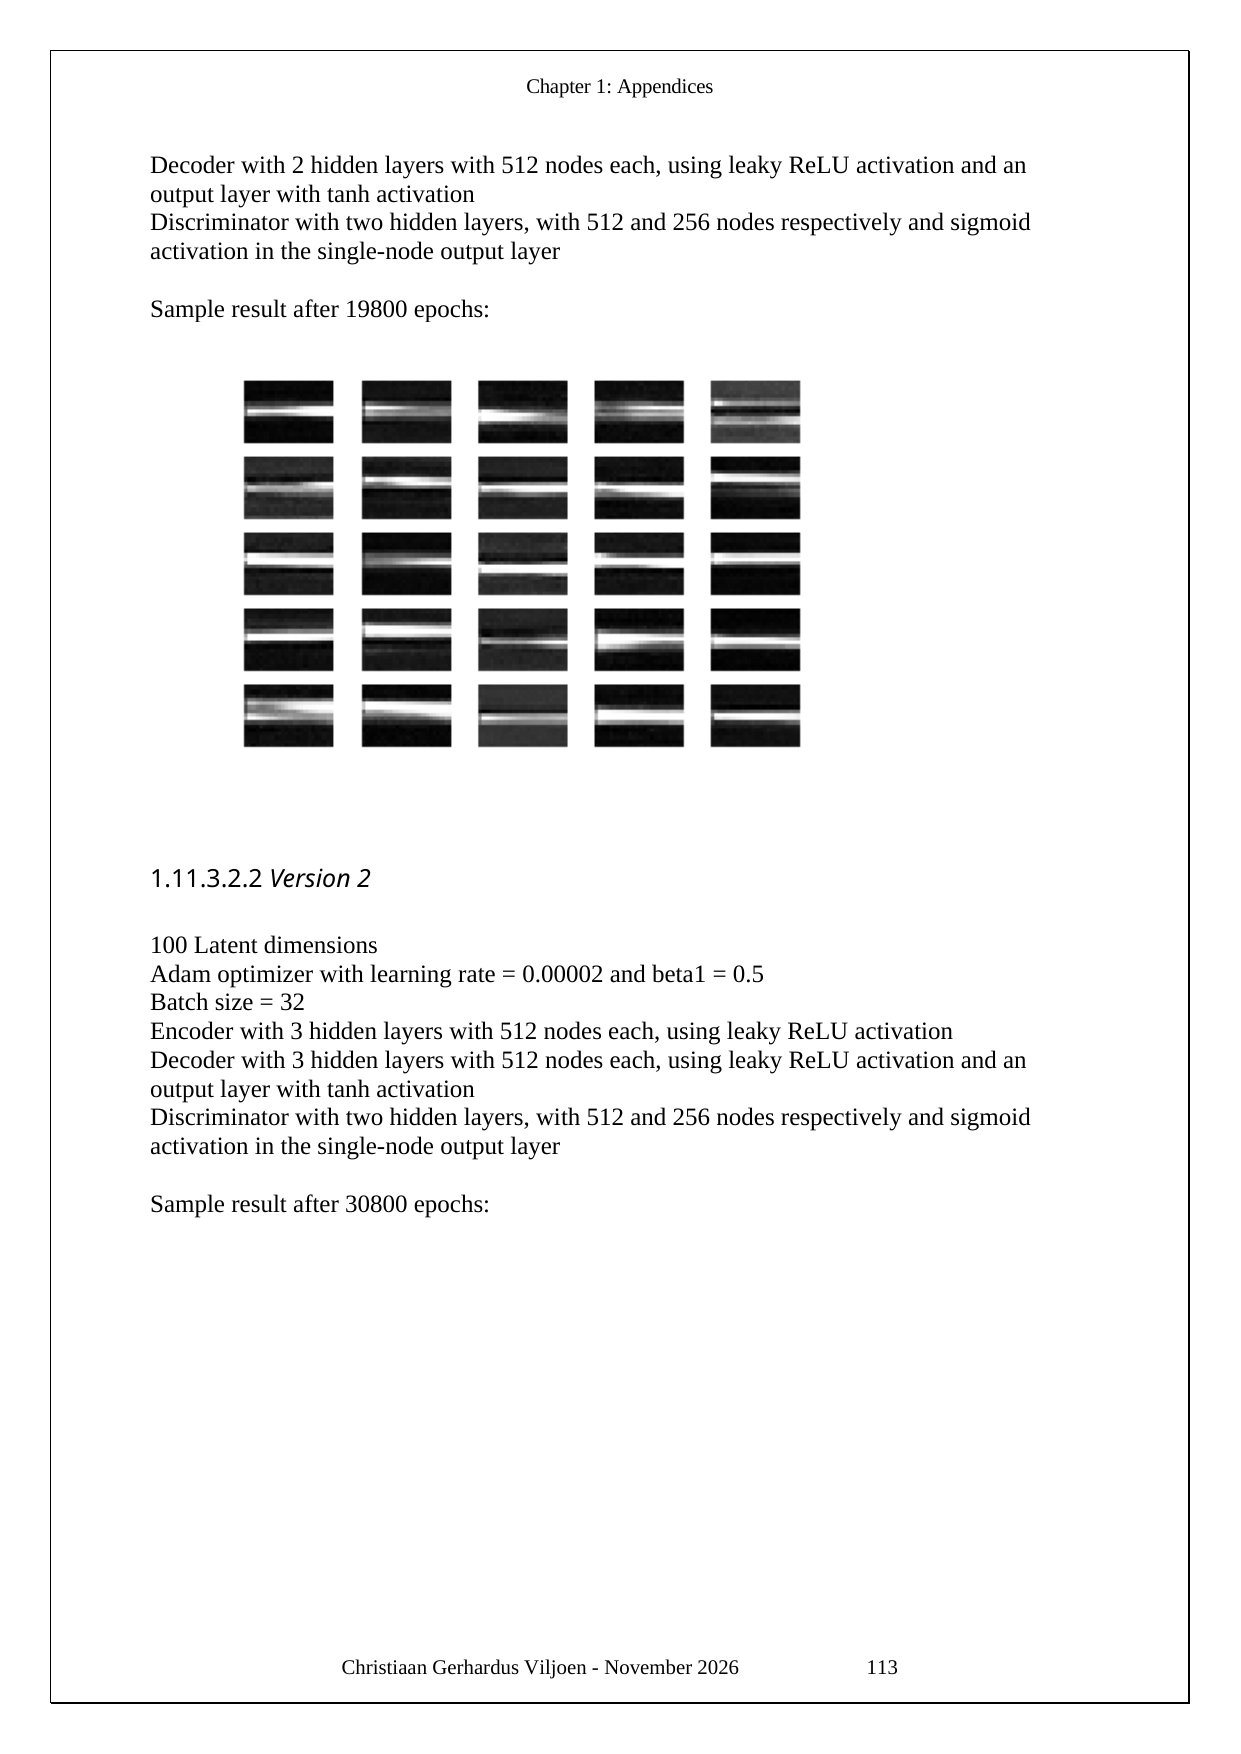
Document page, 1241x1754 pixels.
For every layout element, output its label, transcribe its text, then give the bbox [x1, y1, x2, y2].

text Sample result after 19800 epochs: [150, 294, 1089, 322]
text Adam optimizer with learning rate = 0.00002 and beta1 = 0.5 [150, 959, 1089, 987]
text Discriminator with two hidden layers, with 512 and 256 nodes respectively and sigmoid activation in the single-node output layer [150, 207, 1089, 265]
text Discriminator with two hidden layers, with 512 and 256 nodes respectively and sigmoid activation in the single-node output layer [150, 1102, 1089, 1160]
text 100 Latent dimensions [150, 930, 1089, 959]
subtitle Version 2 [150, 861, 1089, 895]
text Batch size = 32 [150, 987, 1089, 1016]
text Encoder with 3 hidden layers with 512 nodes each, using leaky ReLU activation [150, 1016, 1089, 1045]
text Decoder with 2 hidden layers with 512 nodes each, using leaky ReLU activation and an output layer with tanh activation [150, 150, 1089, 207]
picture [150, 322, 878, 808]
text Sample result after 30800 epochs: [150, 1189, 1089, 1217]
text Decoder with 3 hidden layers with 512 nodes each, using leaky ReLU activation and an output layer with tanh activation [150, 1045, 1089, 1102]
